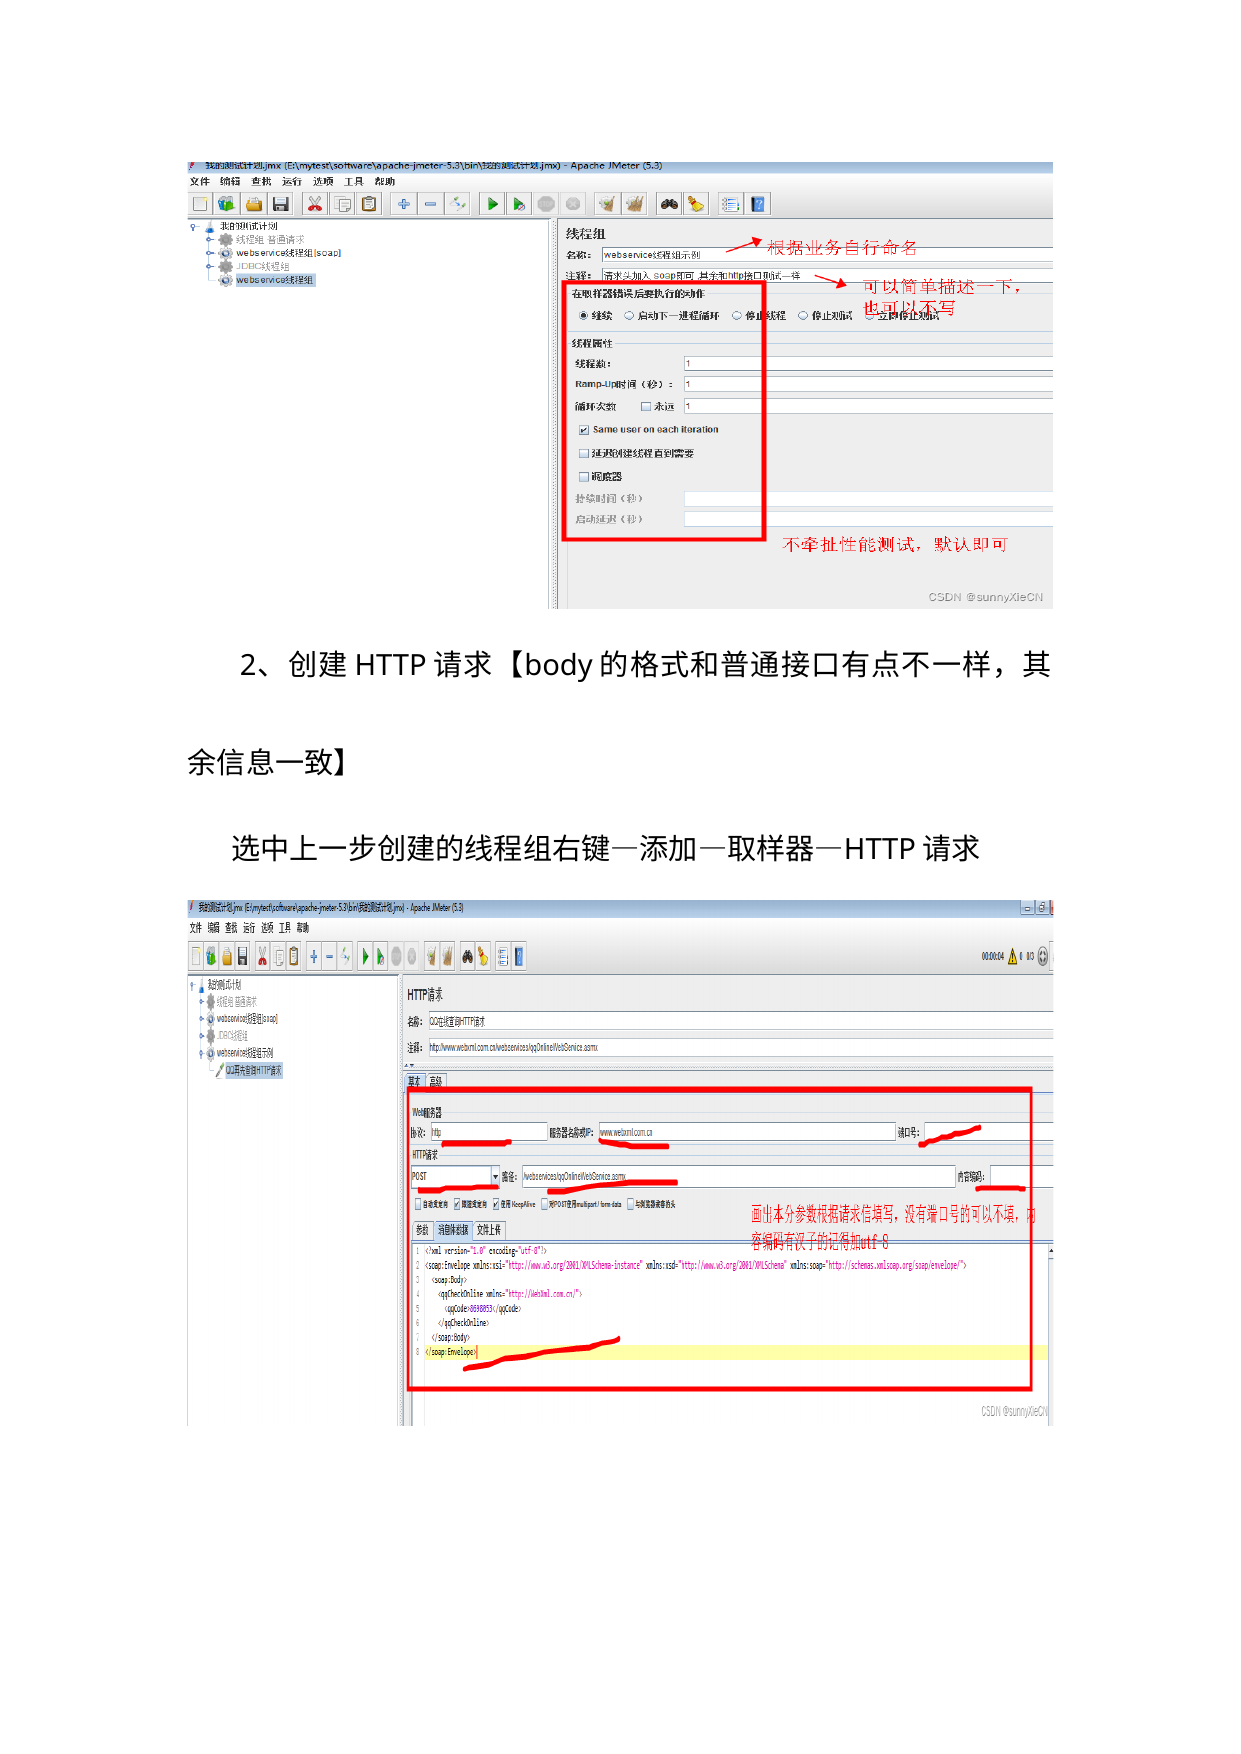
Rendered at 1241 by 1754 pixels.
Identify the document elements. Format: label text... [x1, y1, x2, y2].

picture [187, 162, 1053, 609]
picture [187, 900, 1054, 1426]
list 选中上一步创建的线程组右键—添加—取样器—HTTP请求 [187, 814, 1053, 879]
list 2、创建HTTP请求【body的格式和普通接口有点不一样，其余信息一致】 [187, 630, 1053, 793]
